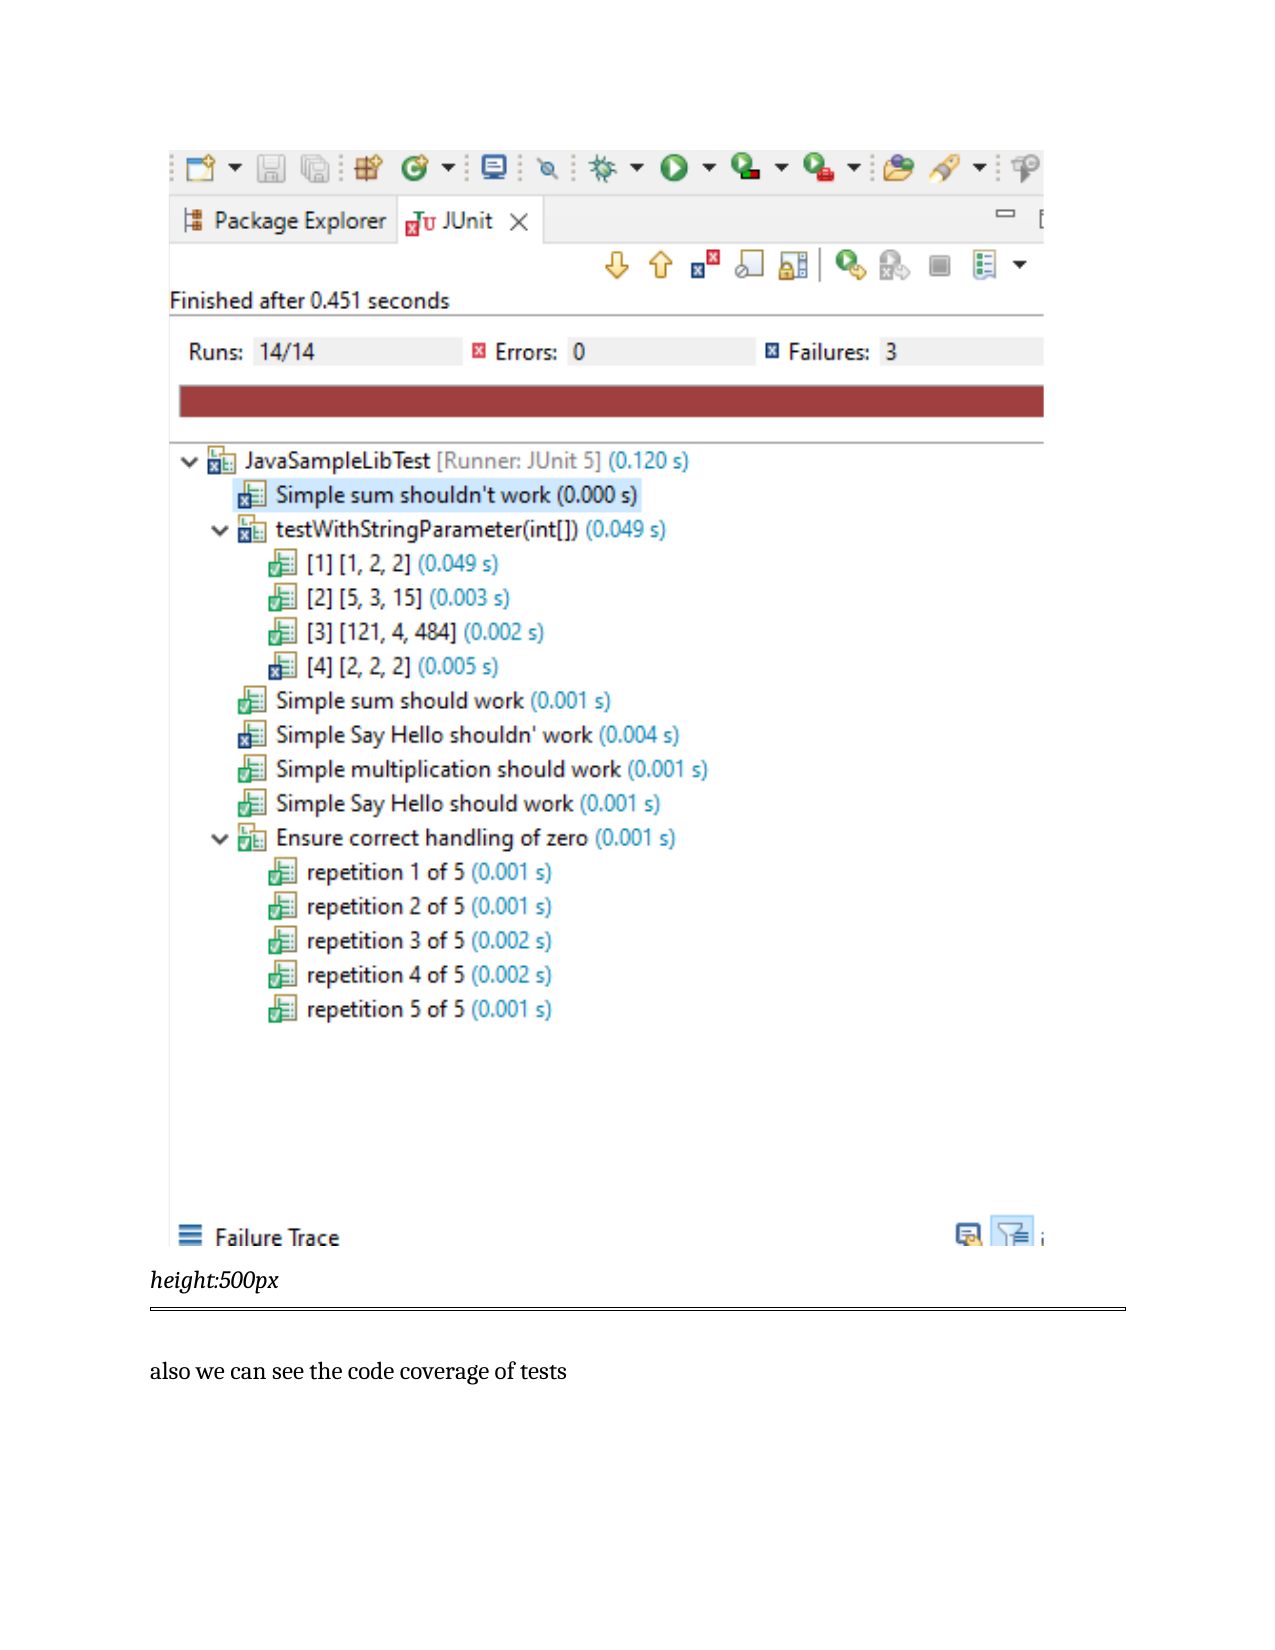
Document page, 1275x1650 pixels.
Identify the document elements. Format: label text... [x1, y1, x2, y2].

picture [168, 150, 1044, 1246]
text height:500px [150, 1266, 1125, 1295]
text also we can see the code coverage of tests [150, 1357, 1125, 1386]
